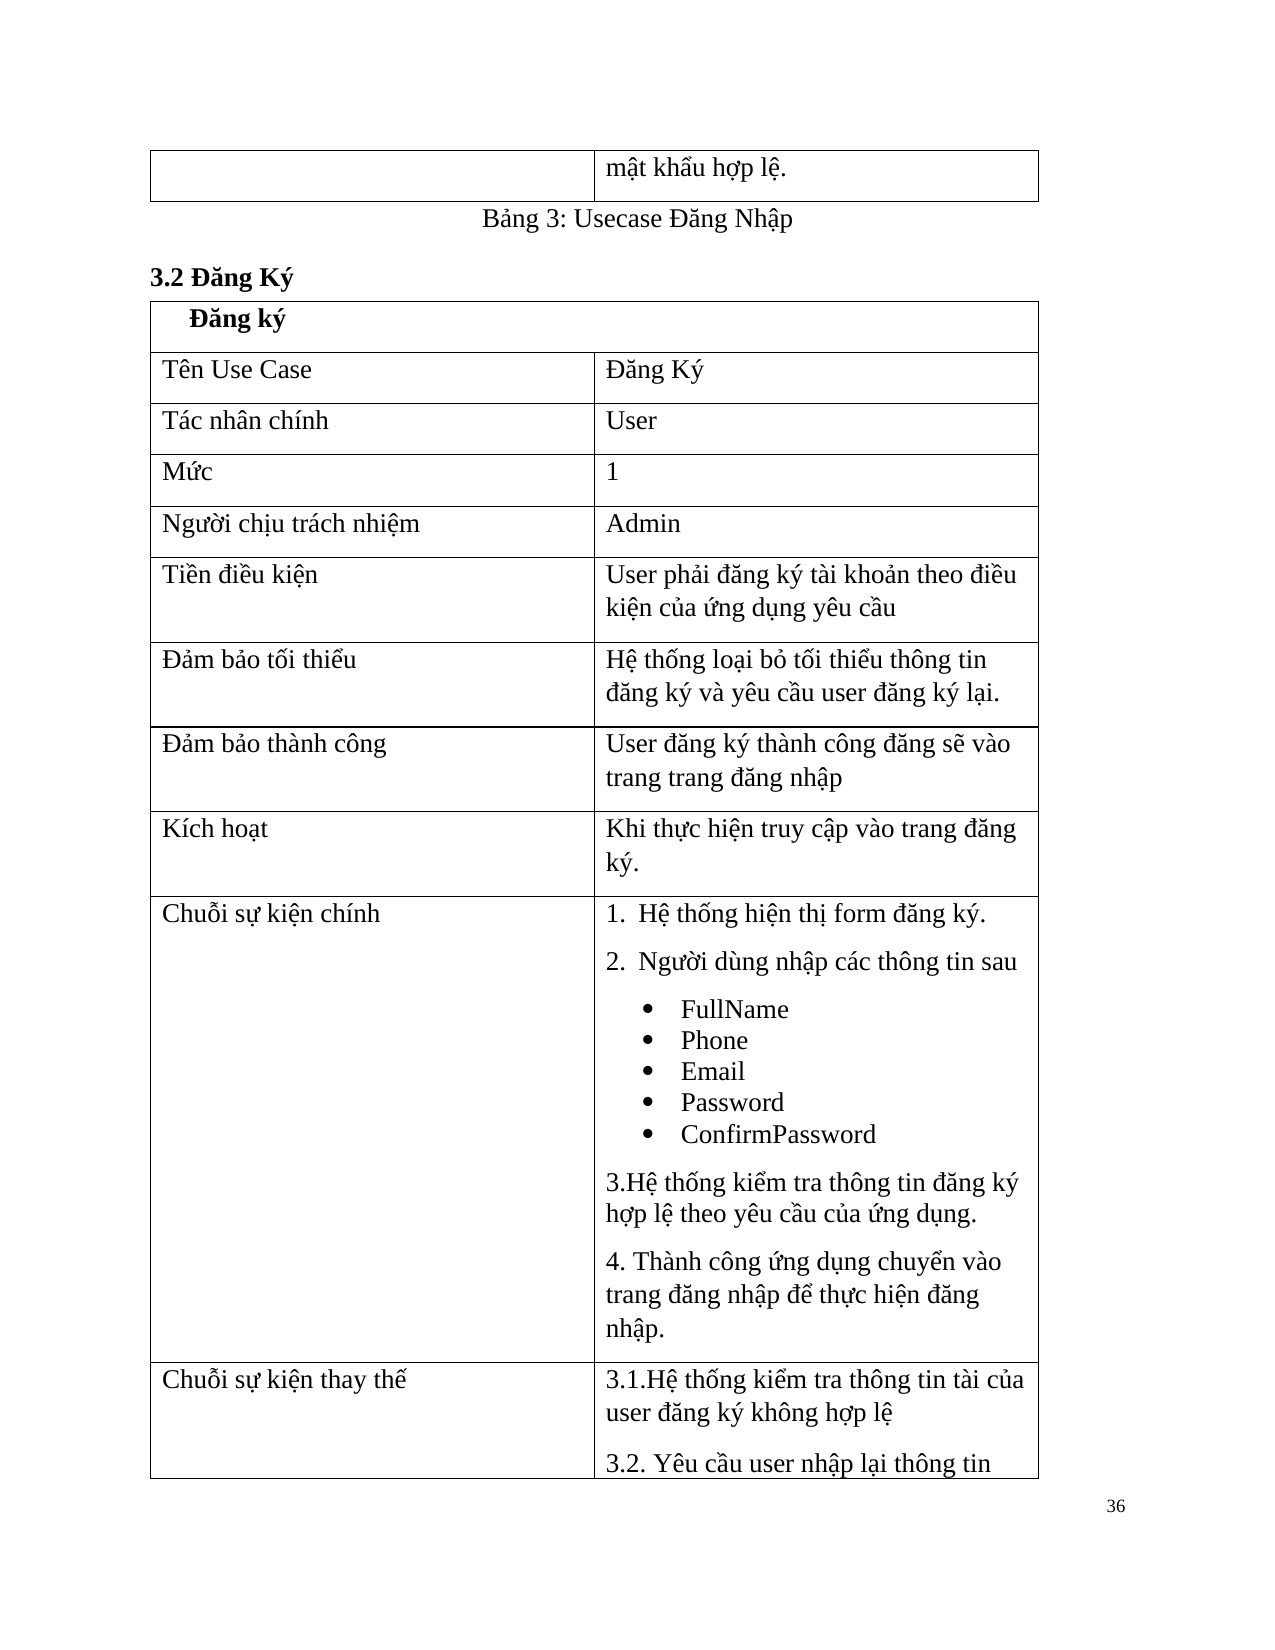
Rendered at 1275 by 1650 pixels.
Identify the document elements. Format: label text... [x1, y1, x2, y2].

table_cell Hệ thống loại bỏ tối thiểu thông tin đăng ký và yêu cầu user đăng ký lại. [595, 643, 1038, 726]
table_cell Tên Use Case [151, 353, 594, 403]
table_cell Chuỗi sự kiện chính [151, 897, 594, 1362]
table_cell Khi thực hiện truy cập vào trang đăng ký. [595, 812, 1038, 896]
table_cell Mức [151, 455, 594, 506]
table_cell User đăng ký thành công đăng sẽ vào trang trang đăng nhập [595, 728, 1038, 811]
table_cell Kích hoạt [151, 812, 594, 896]
text Bảng 3: Usecase Đăng Nhập [150, 202, 1125, 233]
subtitle 3.2 Đăng Ký [150, 261, 1125, 292]
table_cell Hệ thống hiện thị form đăng ký. Người dùng nhập các thông tin sau FullName Phone Email Password ConfirmPassword 3.Hệ thống kiểm tra thông tin đăng ký hợp lệ theo yêu cầu của ứng dụng. 4. Thành công ứng dụng chuyển vào trang đăng nhập để thực hiện đăng nhập. [595, 897, 1038, 1362]
table_cell Admin [595, 507, 1038, 557]
table_cell User phải đăng ký tài khoản theo điều kiện của ứng dụng yêu cầu [595, 558, 1038, 642]
table_cell Đảm bảo thành công [151, 728, 594, 811]
table_header Đăng ký [151, 302, 1038, 352]
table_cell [595, 1363, 1038, 1478]
table_cell Tiền điều kiện [151, 558, 594, 642]
table_cell Tác nhân chính [151, 404, 594, 454]
table_cell Đảm bảo tối thiểu [151, 643, 594, 726]
table_cell Người chịu trách nhiệm [151, 507, 594, 557]
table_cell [151, 151, 594, 201]
table_cell 1 [595, 455, 1038, 506]
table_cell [595, 151, 1038, 201]
table_cell User [595, 404, 1038, 454]
table_cell Đăng Ký [595, 353, 1038, 403]
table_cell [151, 1363, 594, 1478]
